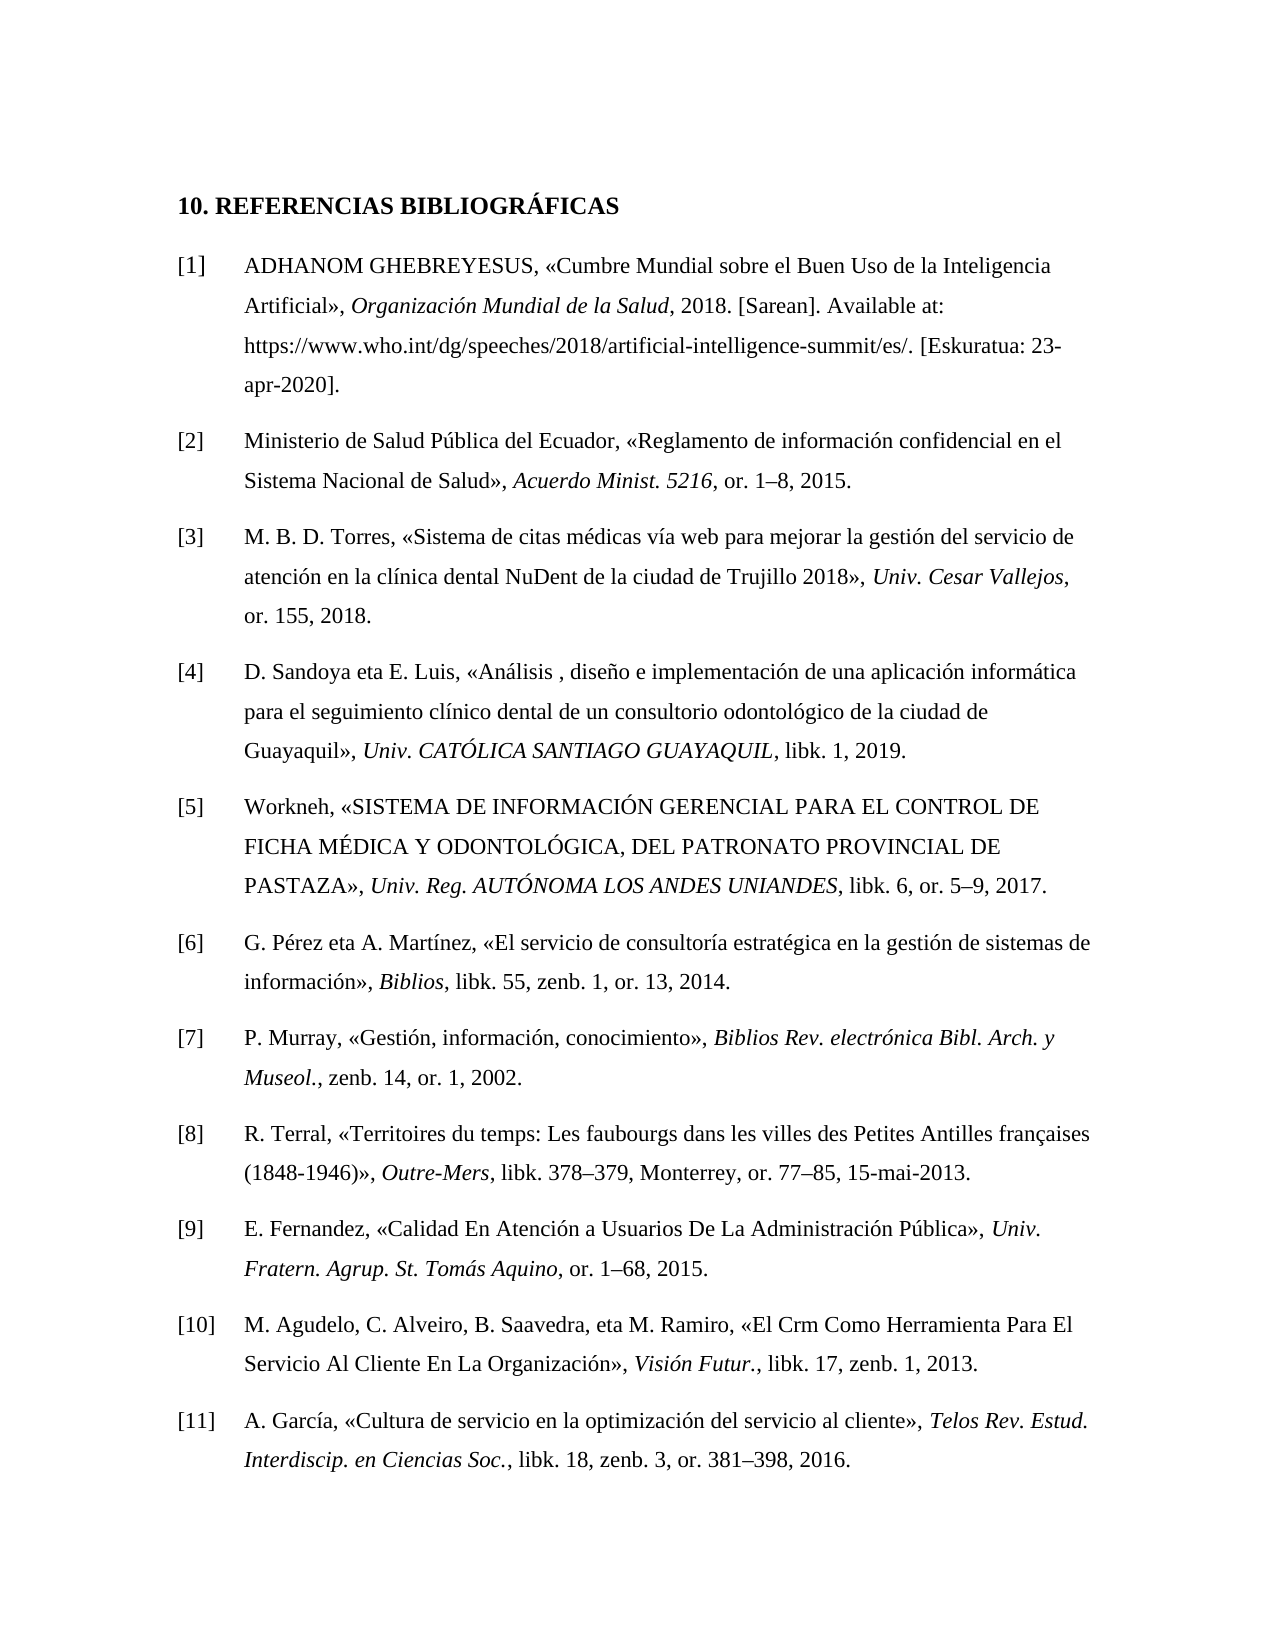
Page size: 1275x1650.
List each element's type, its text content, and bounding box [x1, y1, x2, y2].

text [11] A. García, «Cultura de servicio en la optimización del servicio al cliente», Telos Rev. Estud. Interdiscip. en Ciencias Soc., libk. 18, zenb. 3, or. 381–398, 2016. [177, 1407, 1098, 1472]
text [5] Workneh, «SISTEMA DE INFORMACIÓN GERENCIAL PARA EL CONTROL DE FICHA MÉDICA Y ODONTOLÓGICA, DEL PATRONATO PROVINCIAL DE PASTAZA», Univ. Reg. AUTÓNOMA LOS ANDES UNIANDES, libk. 6, or. 5–9, 2017. [177, 793, 1098, 899]
text [3] M. B. D. Torres, «Sistema de citas médicas vía web para mejorar la gestión del servicio de atención en la clínica dental NuDent de la ciudad de Trujillo 2018», Univ. Cesar Vallejos, or. 155, 2018. [177, 523, 1098, 628]
text [7] P. Murray, «Gestión, información, conocimiento», Biblios Rev. electrónica Bibl. Arch. y Museol., zenb. 14, or. 1, 2002. [177, 1024, 1098, 1090]
text [1] ADHANOM GHEBREYESUS, «Cumbre Mundial sobre el Buen Uso de la Inteligencia Artificial», Organización Mundial de la Salud, 2018. [Sarean]. Available at: https://www.who.int/dg/speeches/2018/artificial-intelligence-summit/es/. [Eskuratua: 23-apr-2020]. [177, 251, 1098, 398]
list 10. REFERENCIAS BIBLIOGRÁFICAS [177, 191, 1098, 219]
text [4] D. Sandoya eta E. Luis, «Análisis , diseño e implementación de una aplicación informática para el seguimiento clínico dental de un consultorio odontológico de la ciudad de Guayaquil», Univ. CATÓLICA SANTIAGO GUAYAQUIL, libk. 1, 2019. [177, 658, 1098, 764]
text [10] M. Agudelo, C. Alveiro, B. Saavedra, eta M. Ramiro, «El Crm Como Herramienta Para El Servicio Al Cliente En La Organización», Visión Futur., libk. 17, zenb. 1, 2013. [177, 1311, 1098, 1377]
text [2] Ministerio de Salud Pública del Ecuador, «Reglamento de información confidencial en el Sistema Nacional de Salud», Acuerdo Minist. 5216, or. 1–8, 2015. [177, 428, 1098, 493]
text [8] R. Terral, «Territoires du temps: Les faubourgs dans les villes des Petites Antilles françaises (1848-1946)», Outre-Mers, libk. 378–379, Monterrey, or. 77–85, 15-mai-2013. [177, 1120, 1098, 1186]
text [9] E. Fernandez, «Calidad En Atención a Usuarios De La Administración Pública», Univ. Fratern. Agrup. St. Tomás Aquino, or. 1–68, 2015. [177, 1215, 1098, 1281]
text [6] G. Pérez eta A. Martínez, «El servicio de consultoría estratégica en la gestión de sistemas de información», Biblios, libk. 55, zenb. 1, or. 13, 2014. [177, 928, 1098, 994]
